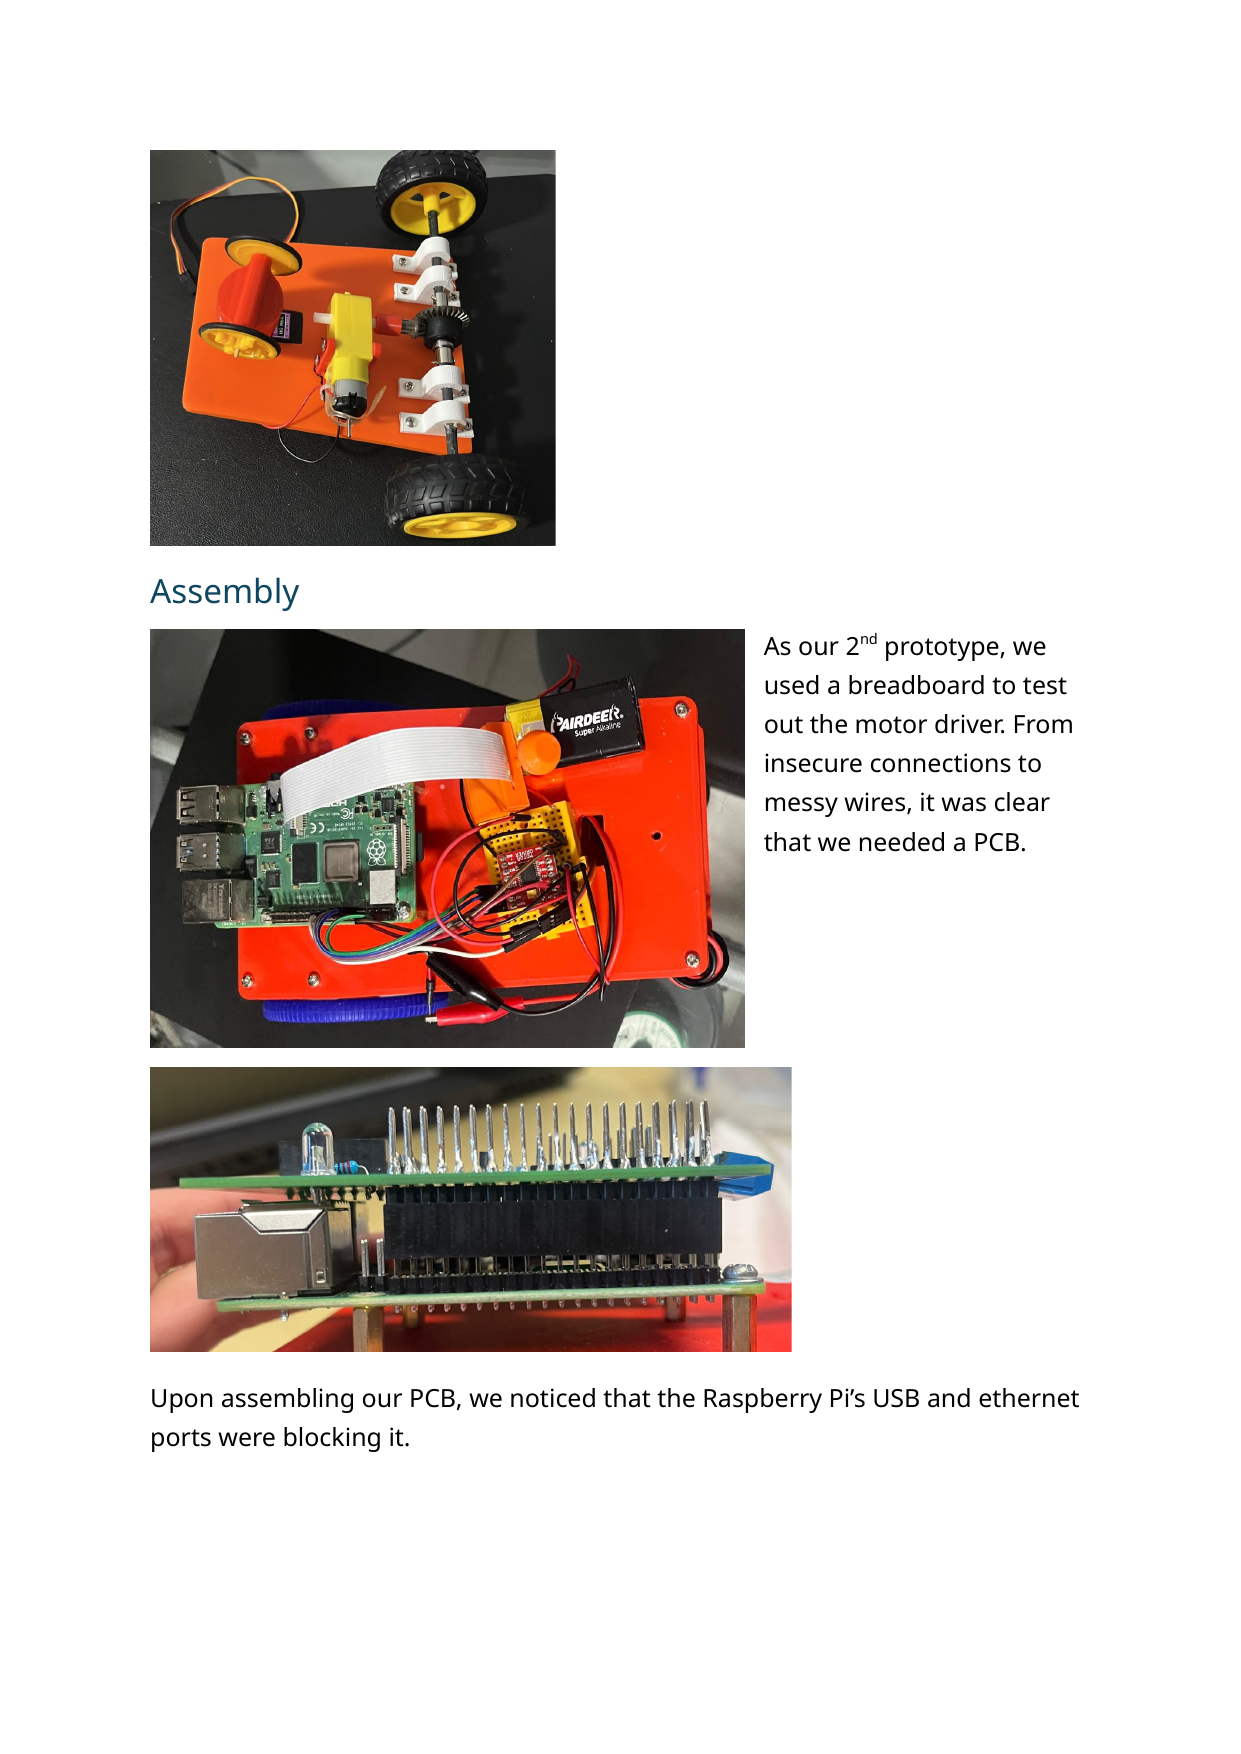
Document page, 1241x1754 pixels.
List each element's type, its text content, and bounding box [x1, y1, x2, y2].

subtitle Assembly [150, 568, 1090, 613]
picture [150, 150, 556, 546]
picture [150, 1067, 792, 1352]
text Upon assembling our PCB, we noticed that the Raspberry Pi’s USB and ethernet ports were blocking it. [150, 1381, 1090, 1454]
picture [150, 629, 745, 1048]
